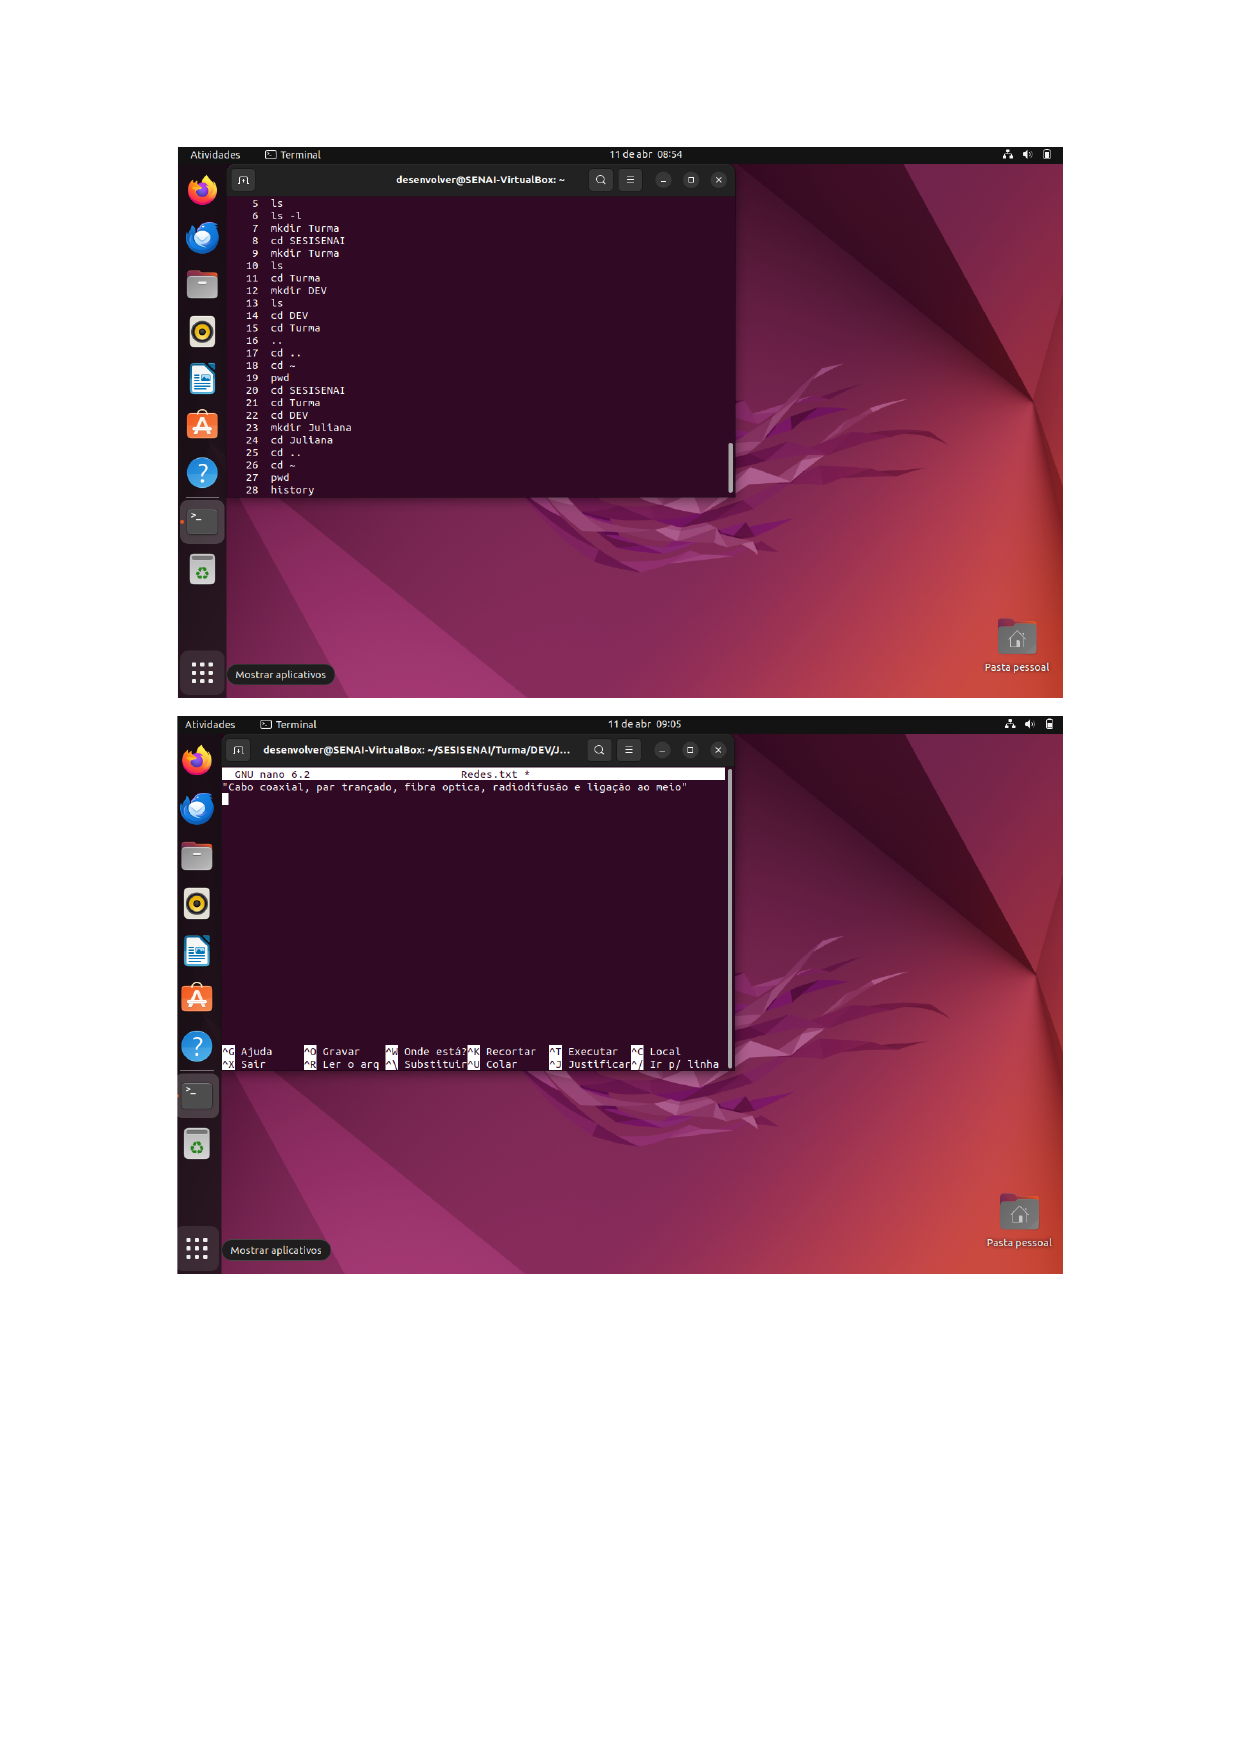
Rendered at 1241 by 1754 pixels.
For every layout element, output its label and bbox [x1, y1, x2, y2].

picture [177, 716, 1063, 1274]
picture [177, 147, 1063, 698]
